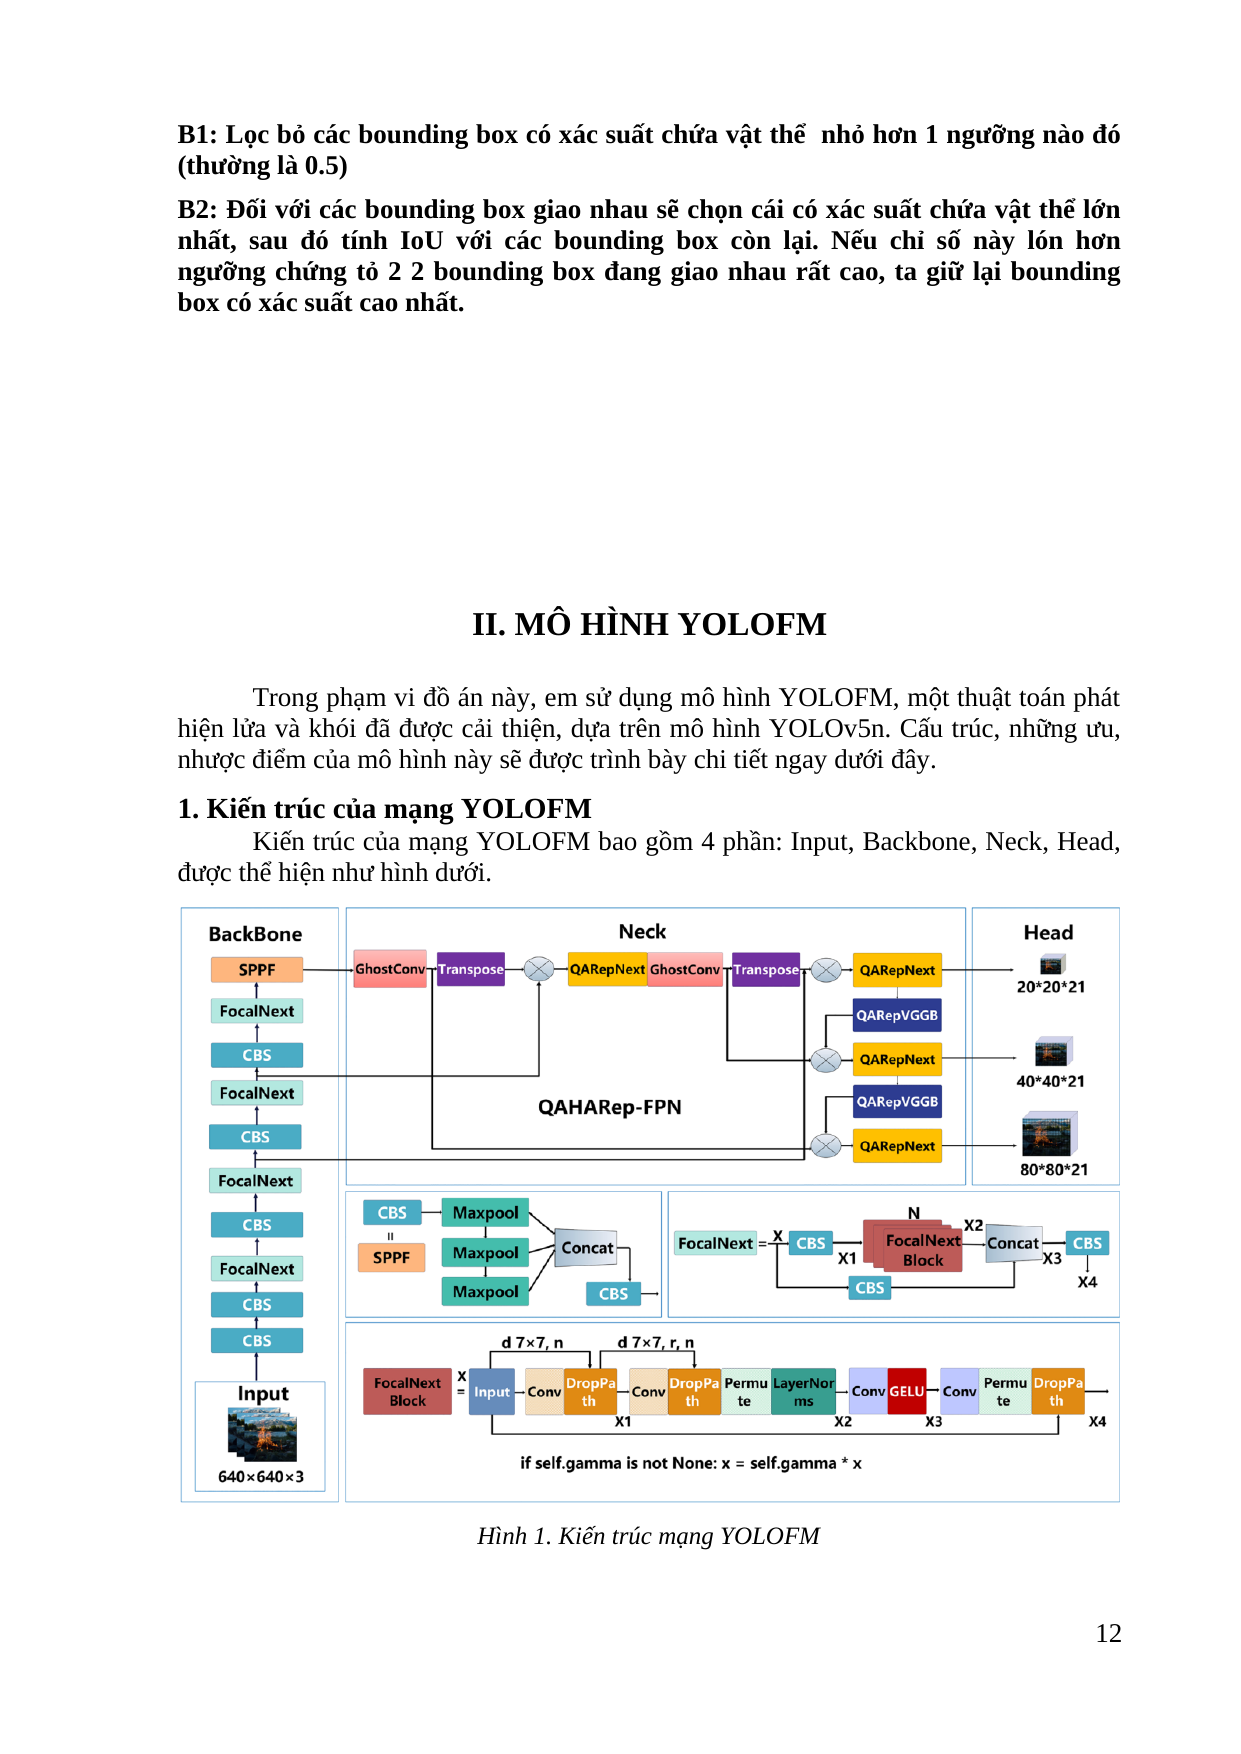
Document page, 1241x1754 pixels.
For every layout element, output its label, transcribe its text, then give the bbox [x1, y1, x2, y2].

picture [177, 903, 1123, 1505]
text Hình 1. Kiến trúc mạng YOLOFM [177, 1521, 1122, 1550]
subtitle II. MÔ HÌNH YOLOFM [177, 604, 1122, 643]
subtitle 1. Kiến trúc của mạng YOLOFM [177, 791, 1122, 825]
text B2: Đối với các bounding box giao nhau sẽ chọn cái có xác suất chứa vật thể lớn nhất, sau đó tính IoU với các bounding box còn lại. Nếu chỉ số này lón hơn ngưỡng chứng tỏ 2 2 bounding box đang giao nhau rất cao, ta giữ lại bounding box có xác suất cao nhất. [177, 193, 1122, 317]
text Kiến trúc của mạng YOLOFM bao gồm 4 phần: Input, Backbone, Neck, Head, được thể hiện như hình dưới. [177, 825, 1122, 887]
text Trong phạm vi đồ án này, em sử dụng mô hình YOLOFM, một thuật toán phát hiện lửa và khói đã được cải thiện, dựa trên mô hình YOLOv5n. Cấu trúc, những ưu, nhược điểm của mô hình này sẽ được trình bày chi tiết ngay dưới đây. [177, 681, 1122, 774]
text B1: Lọc bỏ các bounding box có xác suất chứa vật thể nhỏ hơn 1 ngưỡng nào đó (thường là 0.5) [177, 118, 1122, 180]
